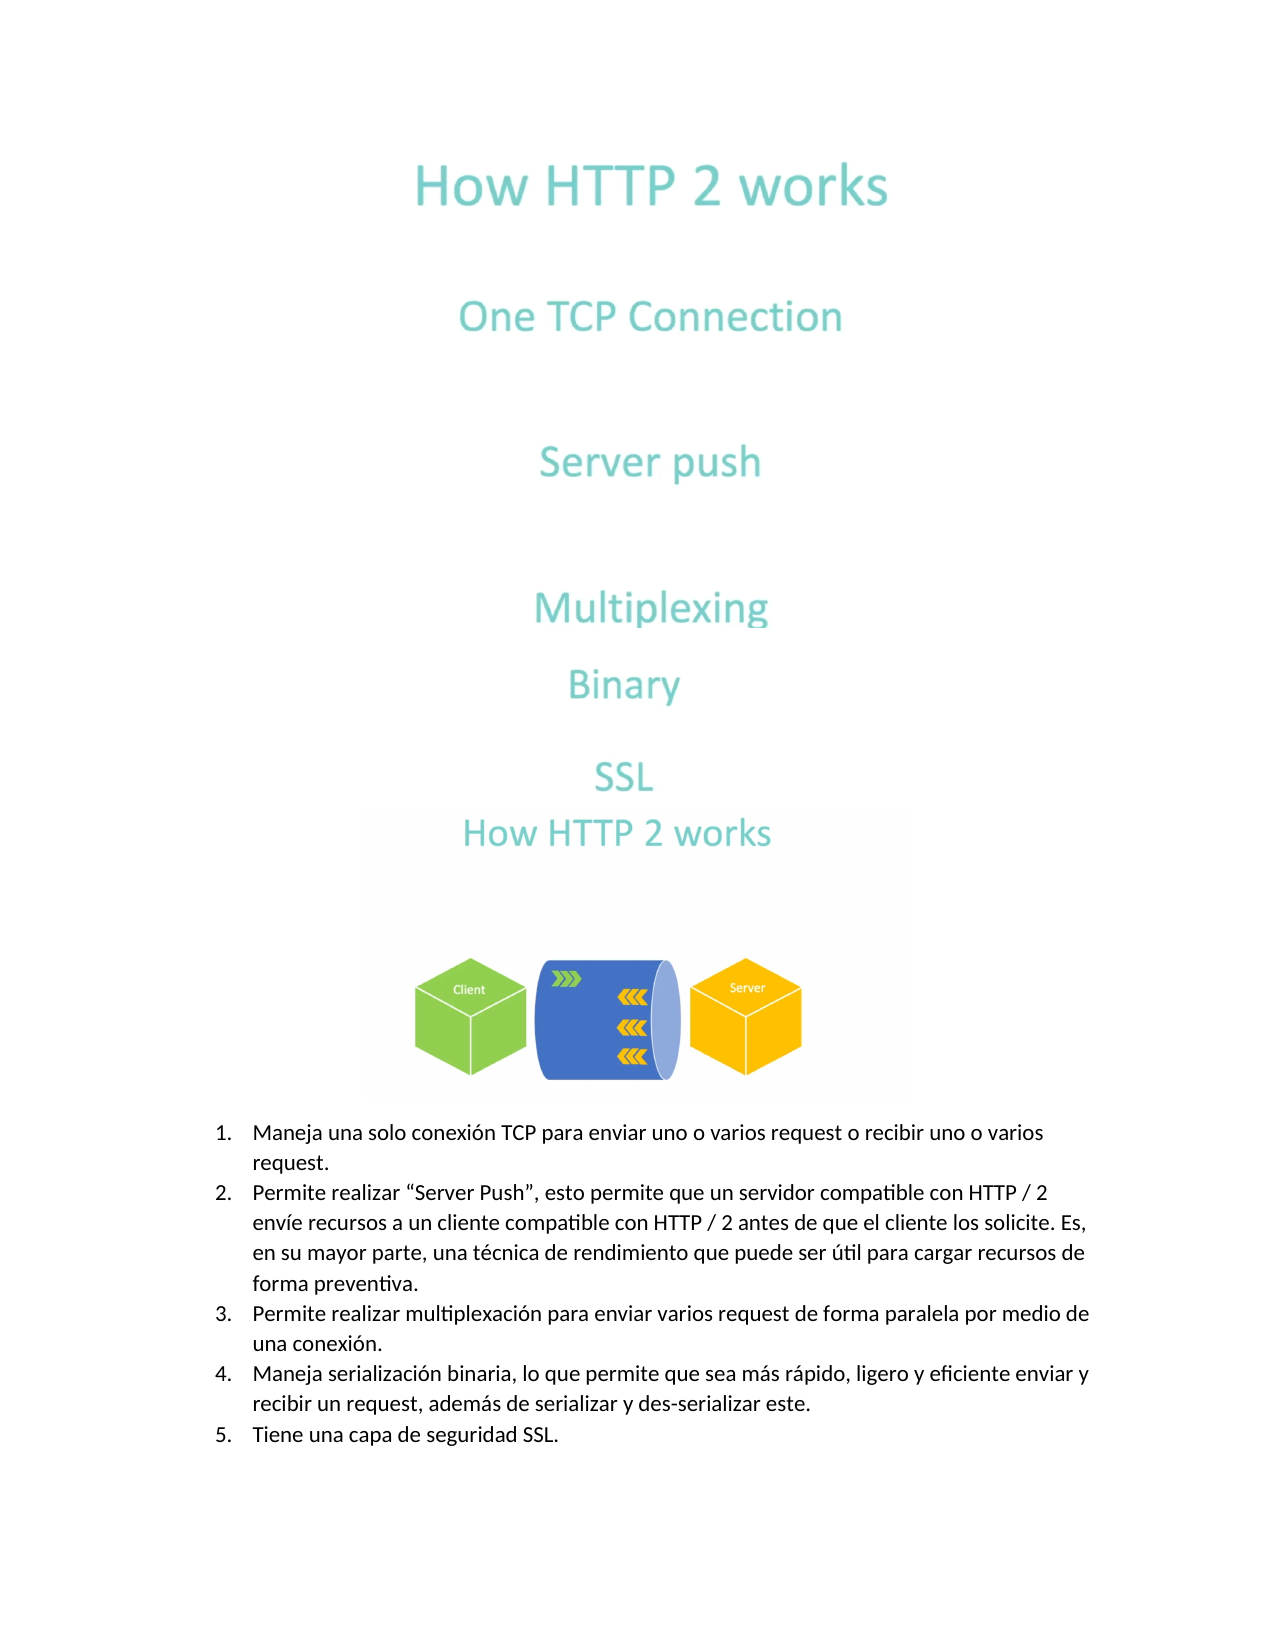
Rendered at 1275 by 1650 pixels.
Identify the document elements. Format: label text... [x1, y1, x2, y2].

list Permite realizar “Server Push”, esto permite que un servidor compatible con HTTP / 2 envíe recursos a un cliente compatible con HTTP / 2 antes de que el cliente los solicite. Es, en su mayor parte, una técnica de rendimiento que puede ser útil para cargar recursos de forma preventiva. [215, 1178, 1098, 1297]
picture [364, 806, 910, 1099]
list Permite realizar multiplexación para enviar varios request de forma paralela por medio de una conexión. [215, 1299, 1098, 1357]
list Tiene una capa de seguridad SSL. [215, 1420, 1098, 1448]
list Maneja serialización binaria, lo que permite que sea más rápido, ligero y eficiente enviar y recibir un request, además de serializar y des-serializar este. [215, 1359, 1098, 1418]
picture [353, 629, 922, 805]
picture [320, 147, 955, 628]
list Maneja una solo conexión TCP para enviar uno o varios request o recibir uno o varios request. [215, 1118, 1098, 1176]
